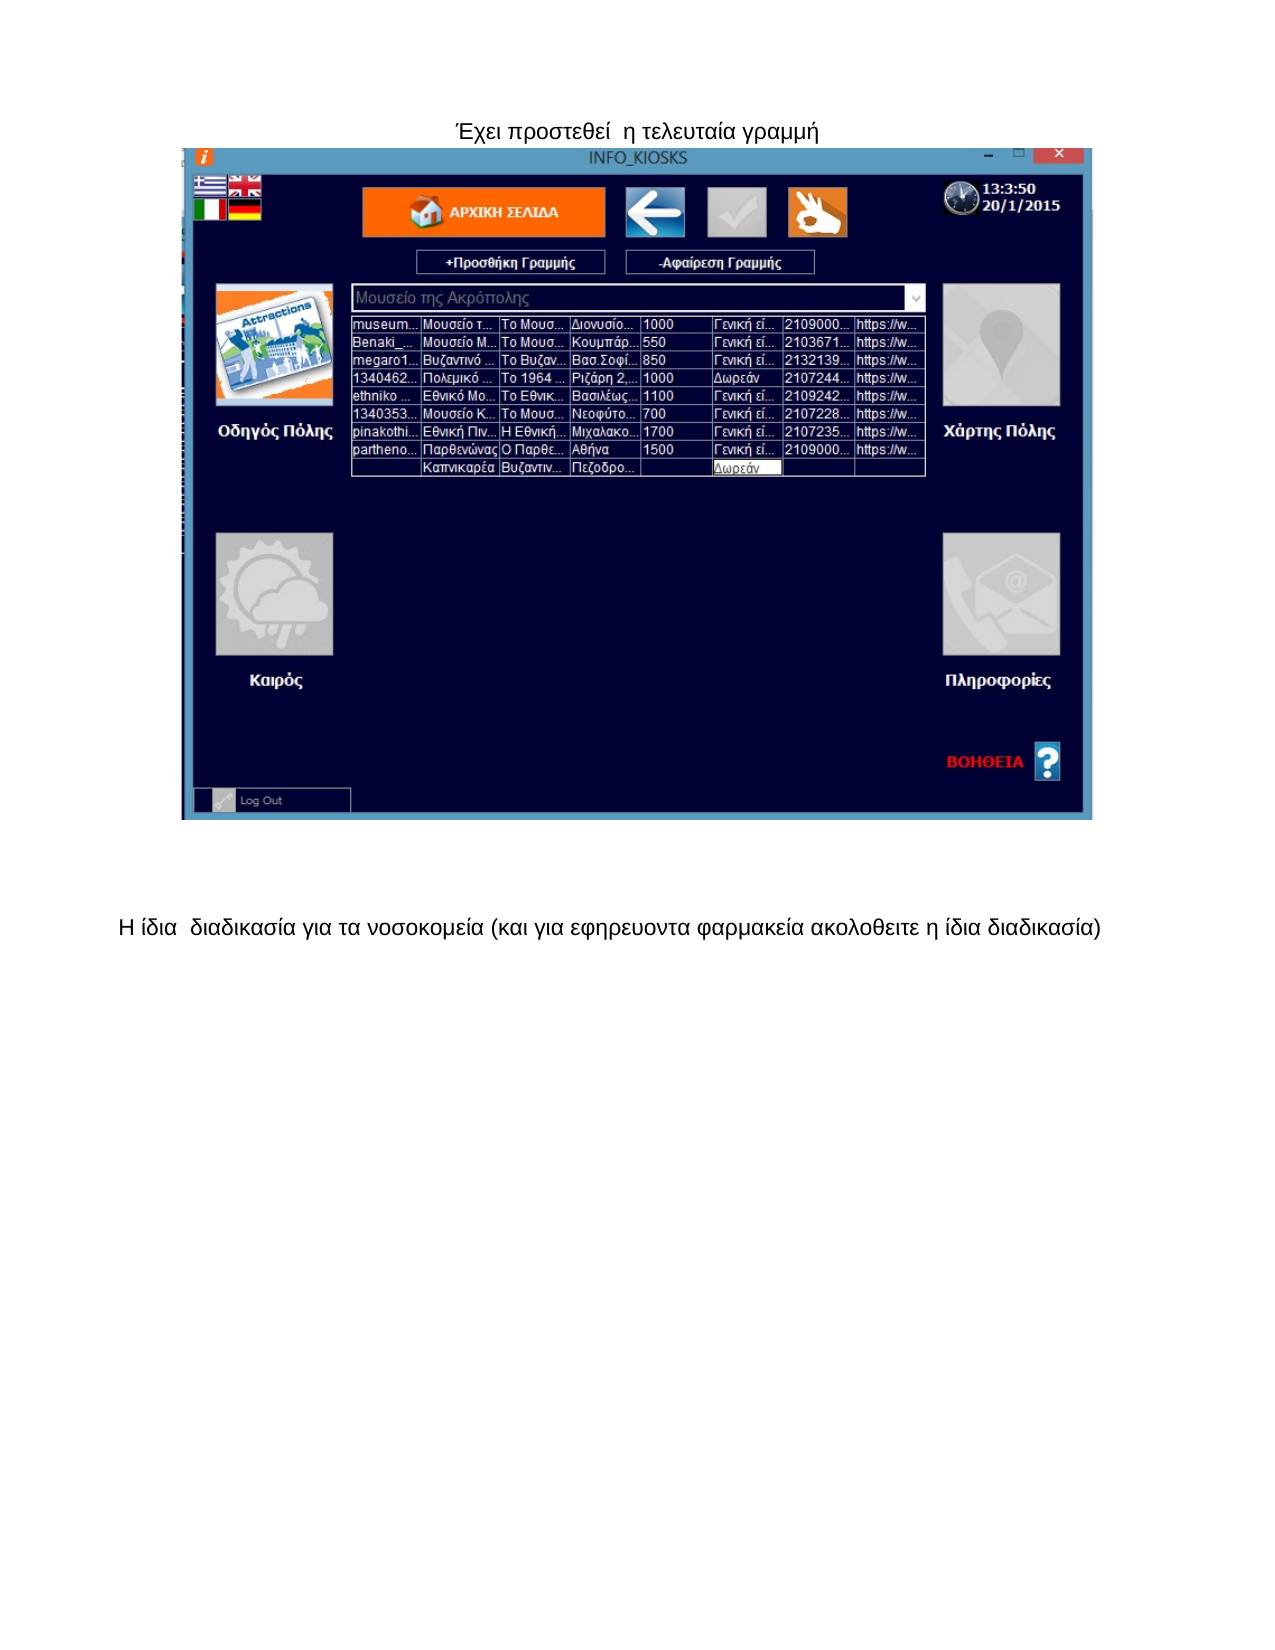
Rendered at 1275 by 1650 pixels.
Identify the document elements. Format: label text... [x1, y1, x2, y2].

text Η ίδια διαδικασία για τα νοσοκομεία (και για εφηρευοντα φαρμακεία ακολοθειτε η ίδια διαδικασία) [118, 914, 1157, 941]
picture [181, 148, 1094, 820]
